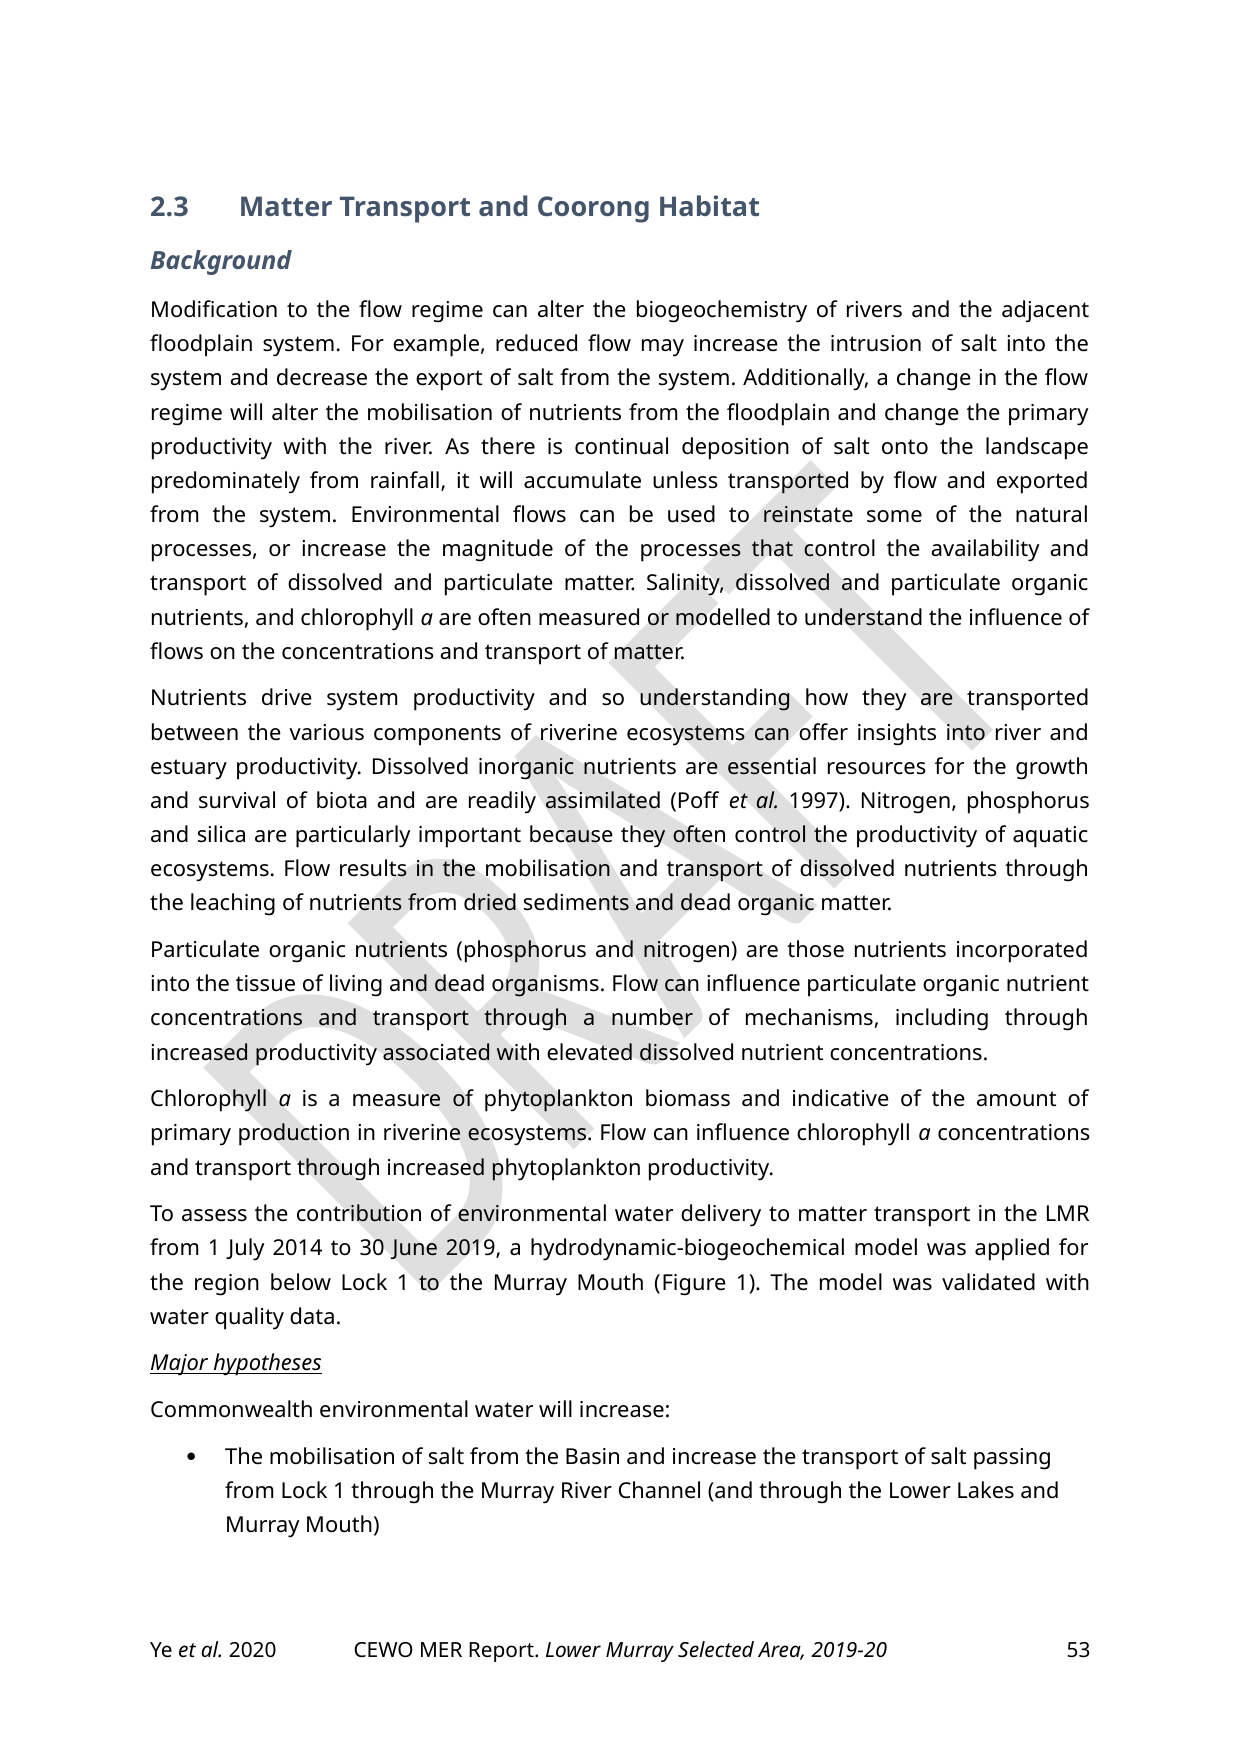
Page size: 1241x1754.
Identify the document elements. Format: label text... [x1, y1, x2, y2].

list The mobilisation of salt from the Basin and increase the transport of salt passing from Lock 1 through the Murray River Channel (and through the Lower Lakes and Murray Mouth) [187, 1441, 1090, 1539]
subtitle Matter Transport and Coorong Habitat [150, 187, 1090, 224]
text Commonwealth environmental water will increase: [150, 1394, 1090, 1424]
subtitle Background [150, 242, 1090, 276]
text To assess the contribution of environmental water delivery to matter transport in the LMR from 1 July 2014 to 30 June 2019, a hydrodynamic-biogeochemical model was applied for the region below Lock 1 to the Murray Mouth (Figure 1). The model was validated with water quality data. [150, 1198, 1090, 1331]
text Modification to the flow regime can alter the biogeochemistry of rivers and the adjacent floodplain system. For example, reduced flow may increase the intrusion of salt into the system and decrease the export of salt from the system. Additionally, a change in the flow regime will alter the mobilisation of nutrients from the floodplain and change the primary productivity with the river. As there is continual deposition of salt onto the landscape predominately from rainfall, it will accumulate unless transported by flow and exported from the system. Environmental flows can be used to reinstate some of the natural processes, or increase the magnitude of the processes that control the availability and transport of dissolved and particulate matter. Salinity, dissolved and particulate organic nutrients, and chlorophyll a are often measured or modelled to understand the influence of flows on the concentrations and transport of matter. [150, 294, 1090, 666]
text Nutrients drive system productivity and so understanding how they are transported between the various components of riverine ecosystems can offer insights into river and estuary productivity. Dissolved inorganic nutrients are essential resources for the growth and survival of biota and are readily assimilated (Poff et al. 1997). Nitrogen, phosphorus and silica are particularly important because they often control the productivity of aquatic ecosystems. Flow results in the mobilisation and transport of dissolved nutrients through the leaching of nutrients from dried sediments and dead organic matter. [150, 682, 1090, 917]
text Particulate organic nutrients (phosphorus and nitrogen) are those nutrients incorporated into the tissue of living and dead organisms. Flow can influence particulate organic nutrient concentrations and transport through a number of mechanisms, including through increased productivity associated with elevated dissolved nutrient concentrations. [150, 934, 1090, 1066]
text Major hypotheses [150, 1347, 1090, 1377]
text Chlorophyll a is a measure of phytoplankton biomass and indicative of the amount of primary production in riverine ecosystems. Flow can influence chlorophyll a concentrations and transport through increased phytoplankton productivity. [150, 1083, 1090, 1181]
